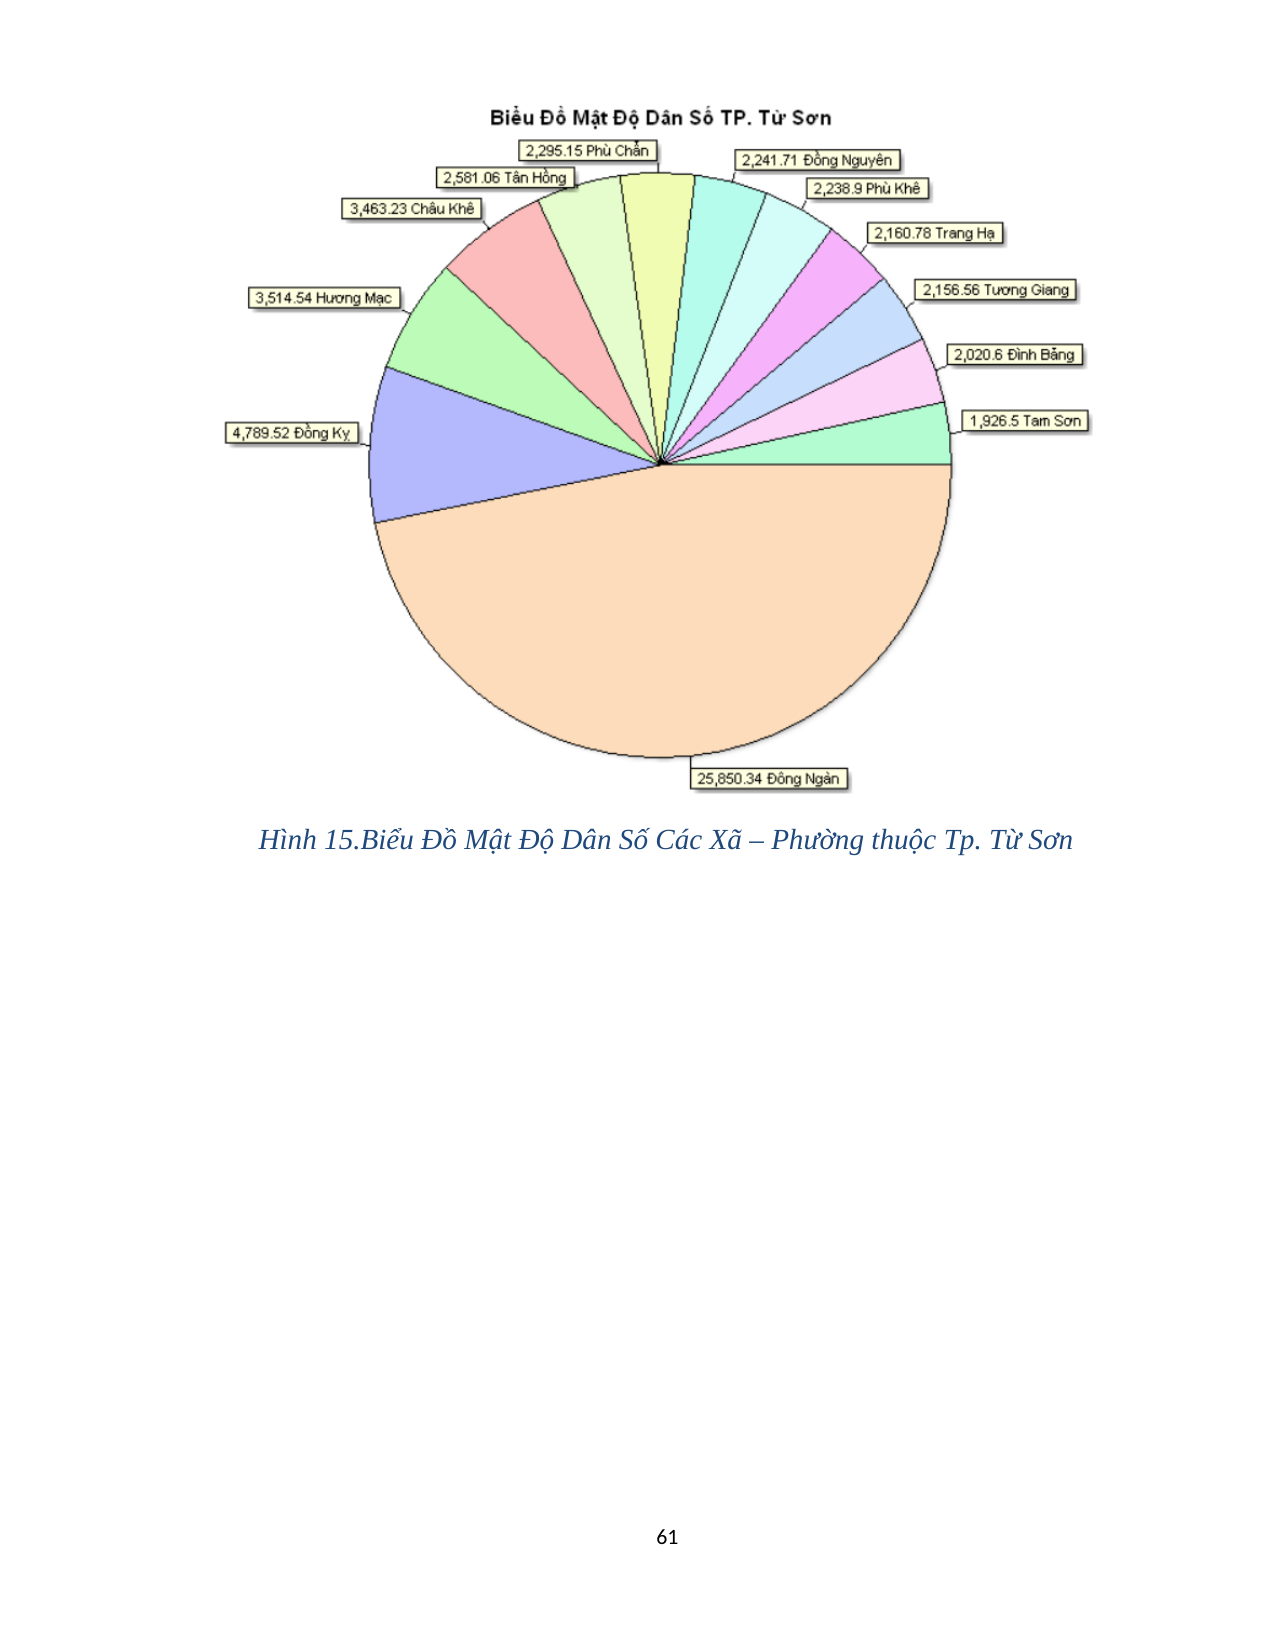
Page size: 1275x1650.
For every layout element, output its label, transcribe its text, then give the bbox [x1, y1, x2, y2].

text Hình 15.Biểu Đồ Mật Độ Dân Số Các Xã – Phường thuộc Tp. Từ Sơn [177, 822, 1157, 856]
picture [166, 93, 1147, 808]
